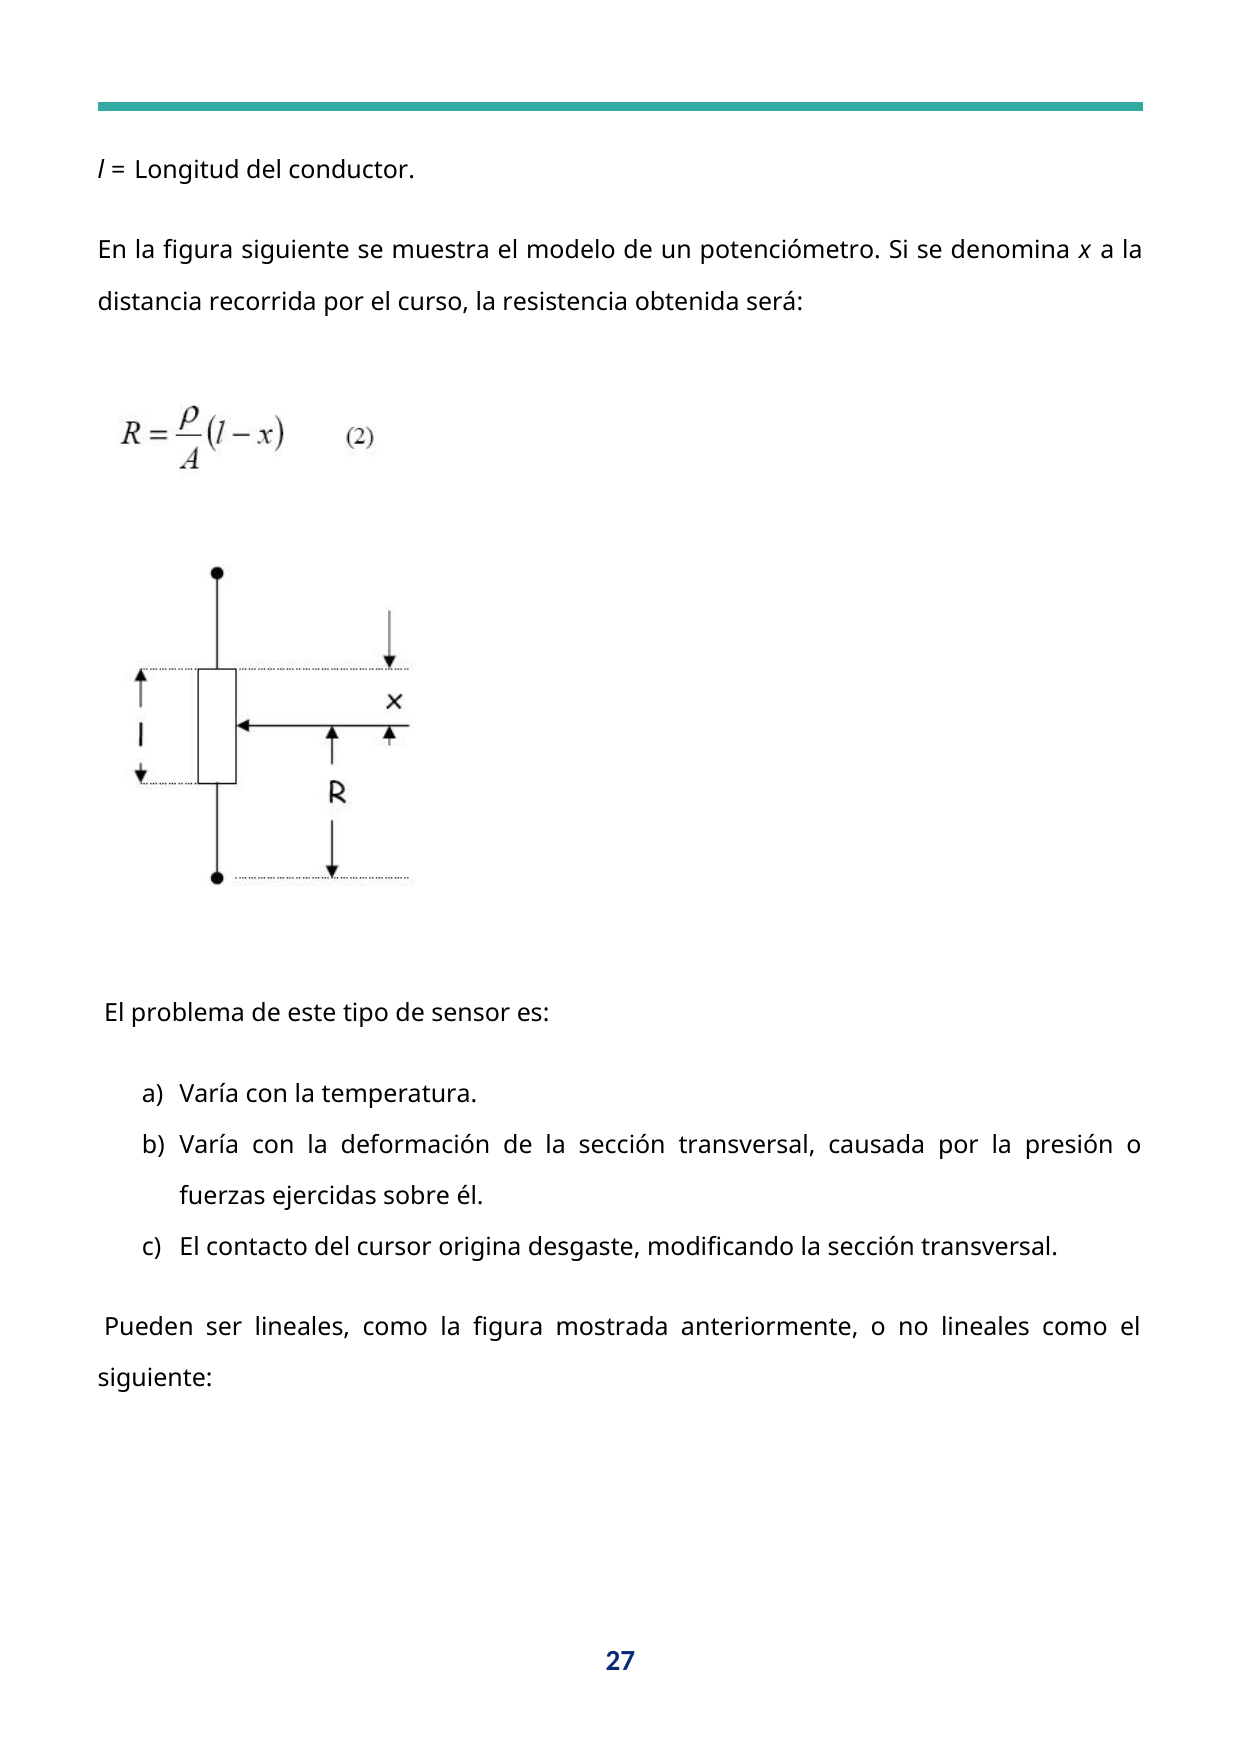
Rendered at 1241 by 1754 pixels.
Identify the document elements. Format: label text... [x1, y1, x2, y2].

text Pueden ser lineales, como la figura mostrada anteriormente, o no lineales como el siguiente: [97, 1309, 1143, 1394]
list El contacto del cursor origina desgaste, modificando la sección transversal. [142, 1228, 1143, 1262]
text l = Longitud del conductor. [97, 152, 1143, 186]
text El problema de este tipo de sensor es: [97, 995, 1143, 1029]
picture [103, 542, 455, 942]
list Varía con la deformación de la sección transversal, causada por la presión o fuerzas ejercidas sobre él. [142, 1126, 1143, 1211]
text En la figura siguiente se muestra el modelo de un potenciómetro. Si se denomina x a la distancia recorrida por el curso, la resistencia obtenida será: [97, 232, 1143, 317]
picture [97, 363, 401, 496]
list Varía con la temperatura. [142, 1075, 1143, 1109]
